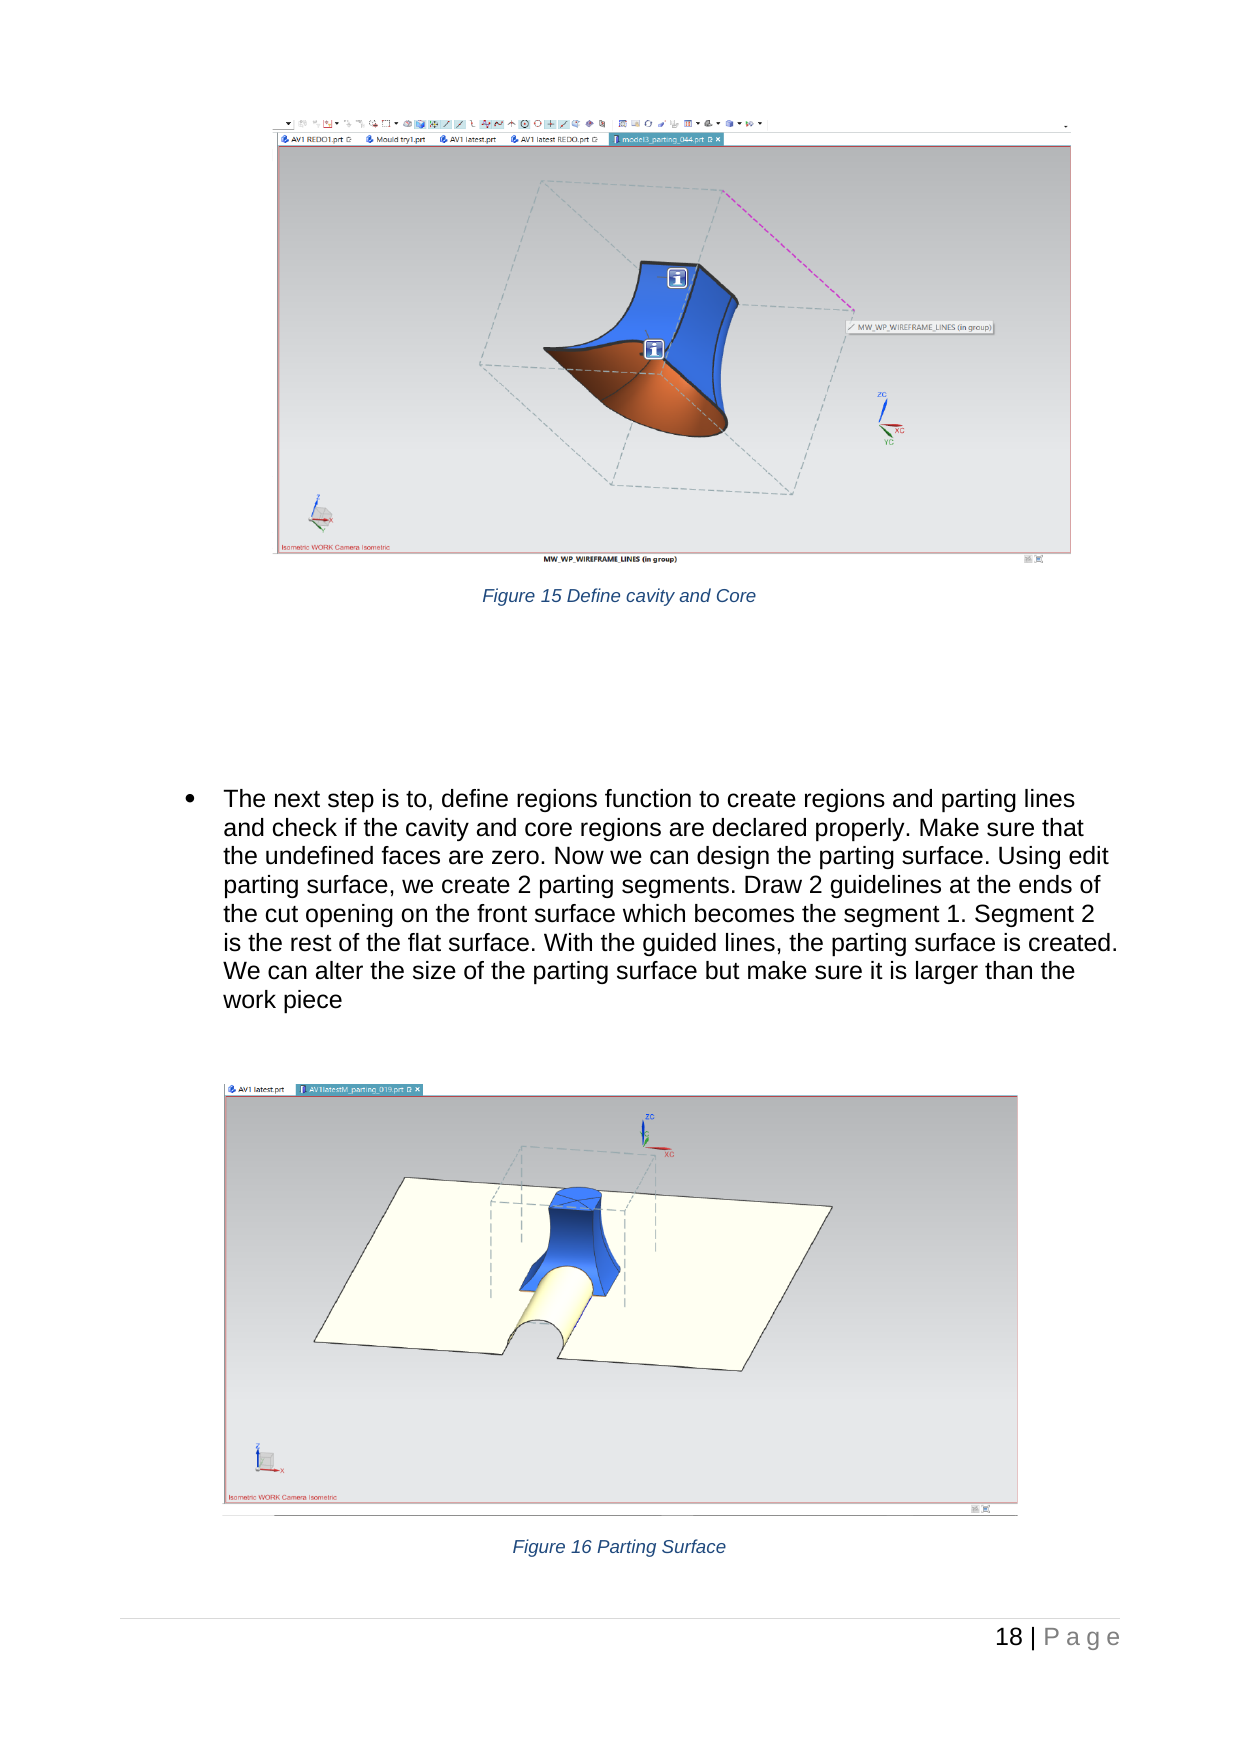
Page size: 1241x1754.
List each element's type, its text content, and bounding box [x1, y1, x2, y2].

picture [222, 1084, 1018, 1516]
picture [272, 120, 1071, 564]
list The next step is to, define regions function to create regions and parting lines and check if the cavity and core regions are declared properly. Make sure that the undefined faces are zero. Now we can design the parting surface. Using edit parting surface, we create 2 parting segments. Draw 2 guidelines at the ends of the cut opening on the front surface which becomes the segment 1. Segment 2 is the rest of the flat surface. With the guided lines, the parting surface is created. We can alter the size of the parting surface but make sure it is larger than the work piece [186, 784, 1120, 1014]
